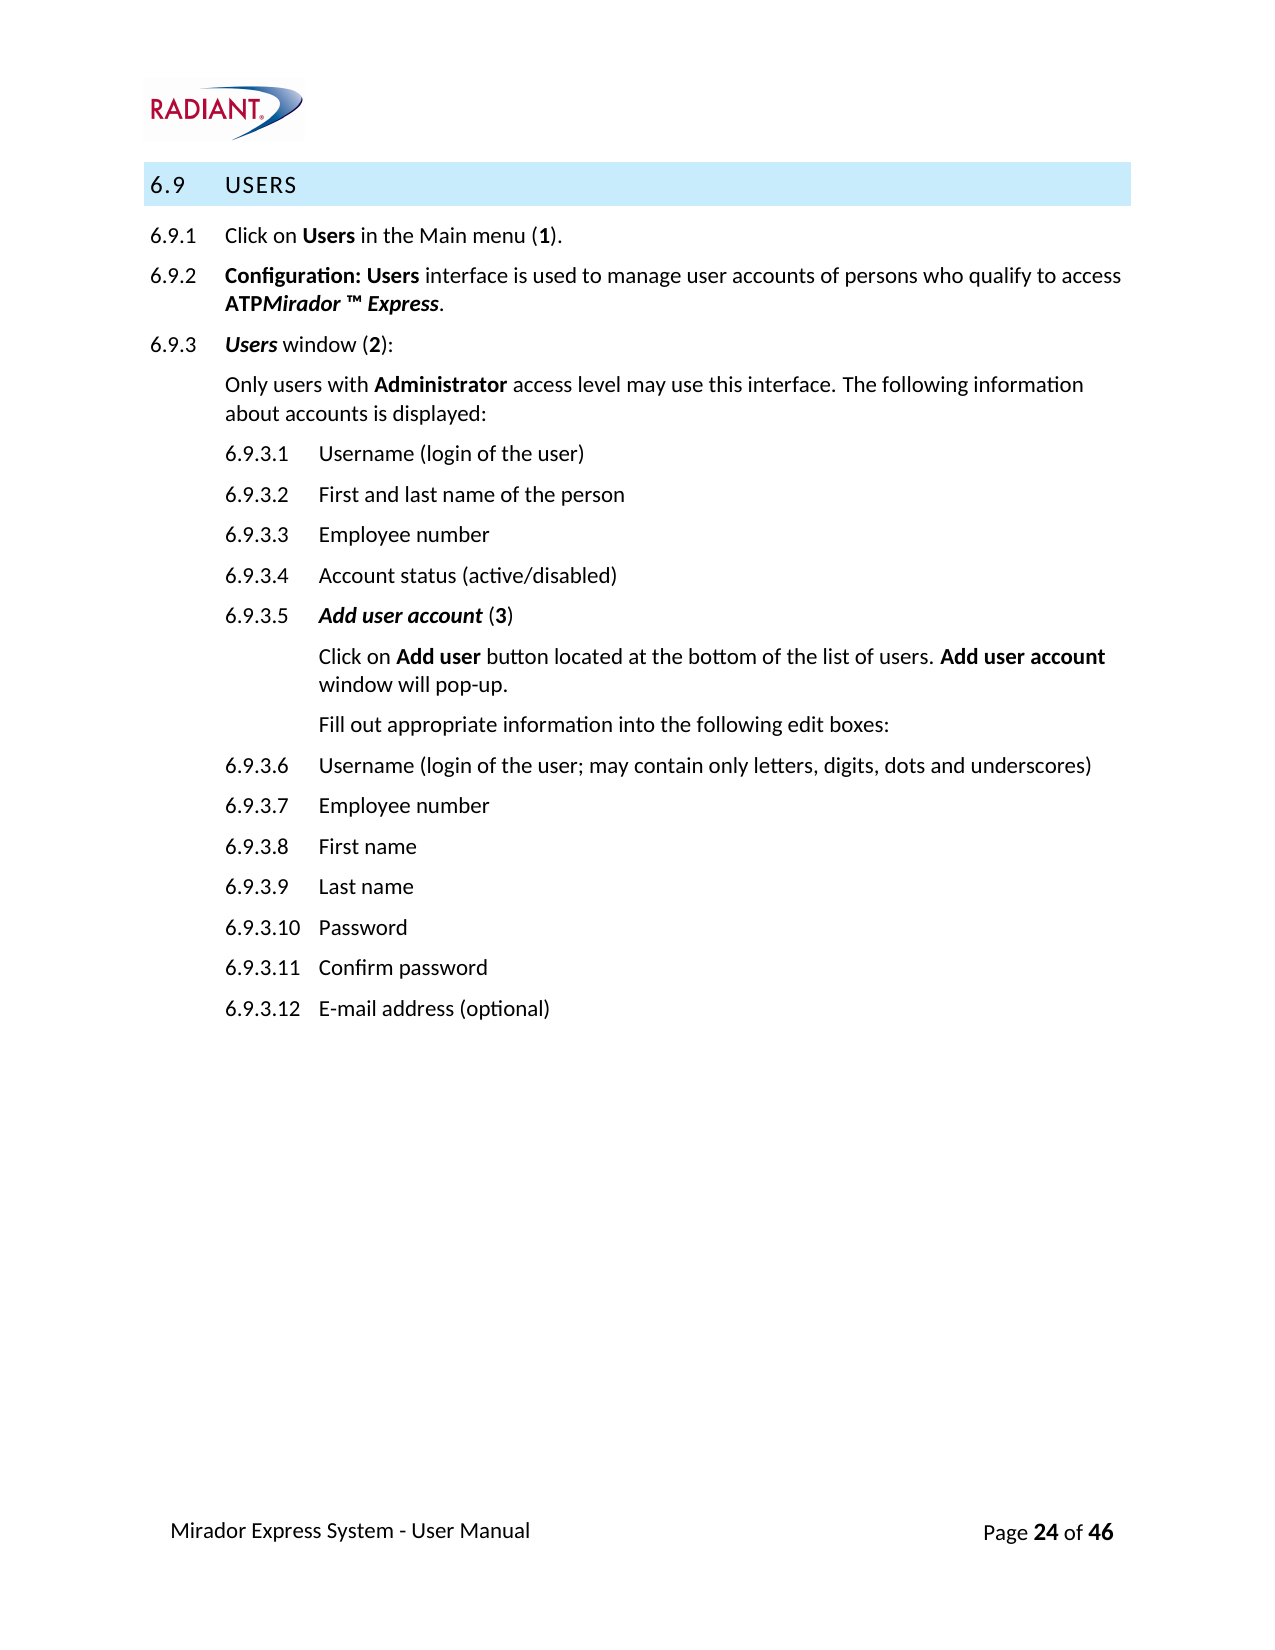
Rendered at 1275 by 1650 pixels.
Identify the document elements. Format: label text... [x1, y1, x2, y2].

text Only users with Administrator access level may use this interface. The following information about accounts is displayed: [150, 371, 1125, 427]
picture [142, 78, 305, 141]
text Click on Add user button located at the bottom of the list of users. Add user account window will pop-up. [319, 642, 1125, 698]
list Confirm password [225, 953, 1125, 981]
list Users window (2): [150, 330, 1125, 358]
list Employee number [225, 791, 1125, 819]
list Add user account (3) [225, 601, 1125, 629]
list Account status (active/disabled) [225, 561, 1125, 589]
list Employee number [225, 520, 1125, 548]
text 6.9 users [150, 169, 1125, 199]
text Fill out appropriate information into the following edit boxes: [319, 710, 1125, 738]
list E-mail address (optional) [225, 994, 1125, 1022]
list First name [225, 832, 1125, 860]
list Username (login of the user; may contain only letters, digits, dots and underscores) [225, 751, 1125, 779]
list Last name [225, 872, 1125, 900]
list Click on Users in the Main menu (1). [150, 221, 1125, 249]
list Password [225, 913, 1125, 941]
list Username (login of the user) [225, 439, 1125, 467]
list First and last name of the person [225, 480, 1125, 508]
list Configuration: Users interface is used to manage user accounts of persons who qualify to access ATPMirador ™ Express. [150, 262, 1125, 318]
